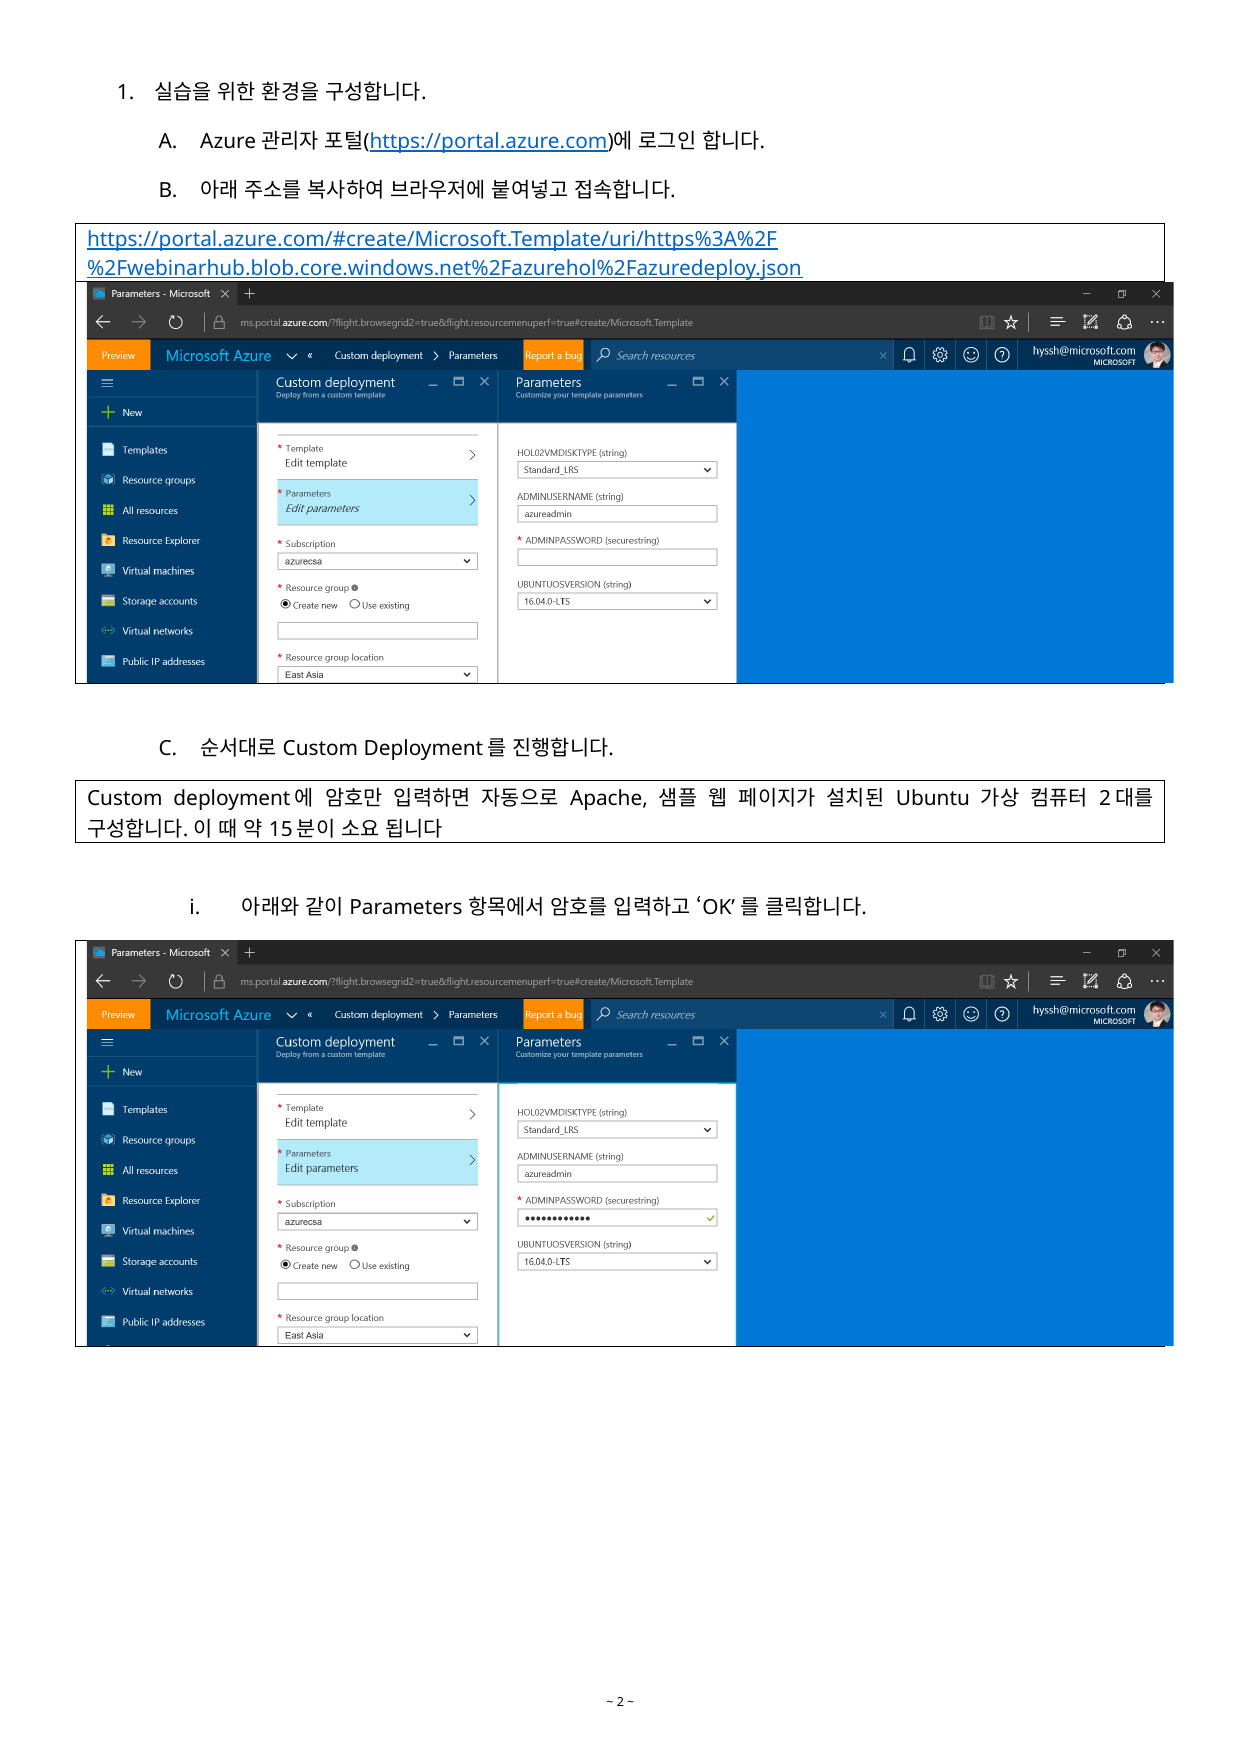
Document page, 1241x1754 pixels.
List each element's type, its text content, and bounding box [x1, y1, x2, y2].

list 실습을 위한 환경을 구성합니다. [117, 75, 1165, 105]
list 아래 주소를 복사하여 브라우저에 붙여넣고 접속합니다. [158, 174, 1165, 204]
table_cell [76, 282, 86, 683]
list 아래와 같이 Parameters 항목에서 암호를 입력하고 ‘OK’ 를 클릭합니다. [200, 890, 1165, 921]
list Azure 관리자 포털(https://portal.azure.com)에 로그인 합니다. [158, 124, 1165, 155]
list 순서대로 Custom Deployment를 진행합니다. [158, 731, 1165, 761]
table_header https://portal.azure.com/#create/Microsoft.Template/uri/https%3A%2F%2Fwebinarhub.blob.core.windows.net%2Fazurehol%2Fazuredeploy.json [76, 224, 1164, 281]
picture [86, 940, 1174, 1346]
picture [86, 282, 1174, 683]
table_header Custom deployment에 암호만 입력하면 자동으로 Apache, 샘플 웹 페이지가 설치된 Ubuntu 가상 컴퓨터 2대를 구성합니다. 이 때 약 15분이 소요 됩니다 [76, 781, 1164, 842]
table_header [76, 941, 86, 1346]
